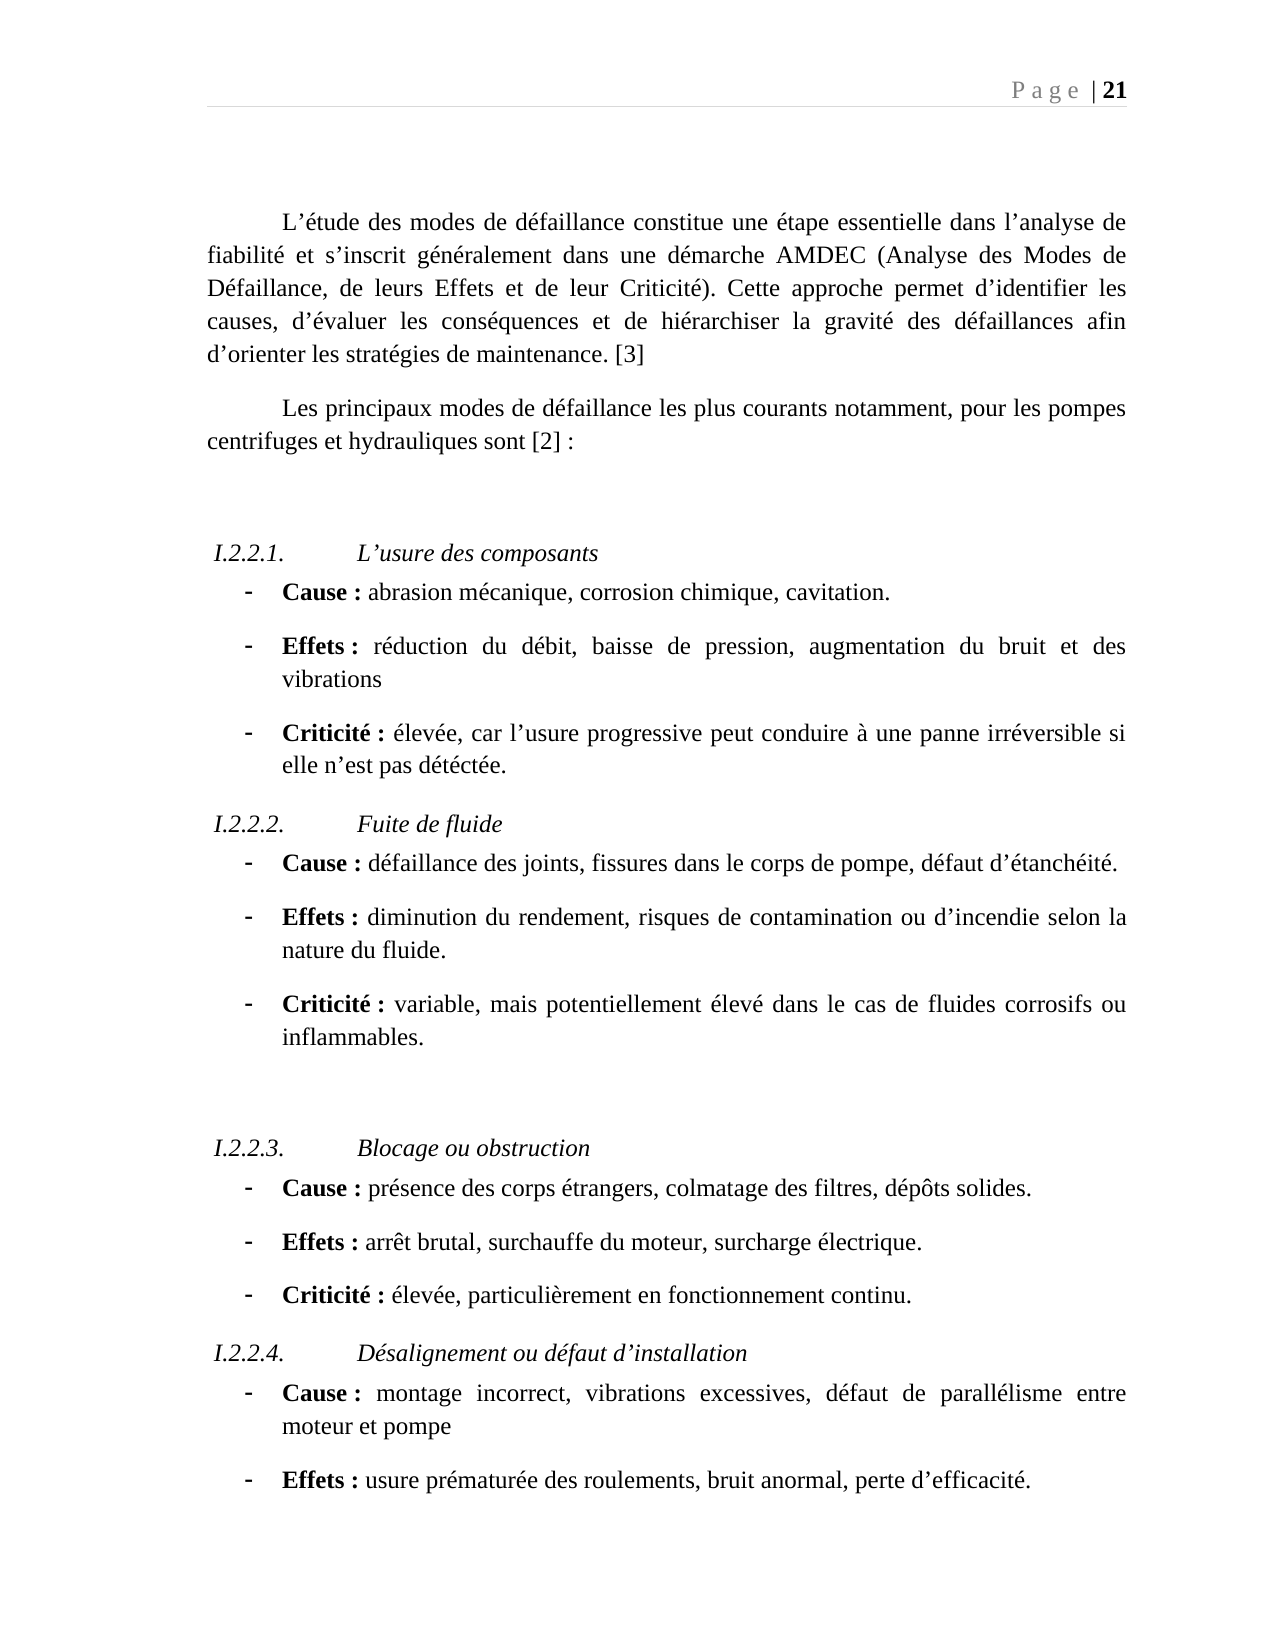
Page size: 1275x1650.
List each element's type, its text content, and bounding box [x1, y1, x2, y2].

list Effets : diminution du rendement, risques de contamination ou d’incendie selon la nature du fluide. [244, 902, 1127, 963]
subtitle Désalignement ou défaut d’installation [214, 1338, 1127, 1367]
list Criticité : élevée, particulièrement en fonctionnement continu. [244, 1281, 1127, 1309]
list Criticité : élevée, car l’usure progressive peut conduire à une panne irréversible si elle n’est pas détéctée. [244, 718, 1127, 779]
list Criticité : variable, mais potentiellement élevé dans le cas de fluides corrosifs ou inflammables. [244, 989, 1127, 1050]
list Cause : abrasion mécanique, corrosion chimique, cavitation. [244, 577, 1127, 606]
subtitle Blocage ou obstruction [214, 1133, 1127, 1162]
list Effets : arrêt brutal, surchauffe du moteur, surcharge électrique. [244, 1227, 1127, 1255]
text Les principaux modes de défaillance les plus courants notamment, pour les pompes centrifuges et hydrauliques sont : [207, 393, 1127, 454]
list Cause : présence des corps étrangers, colmatage des filtres, dépôts solides. [244, 1173, 1127, 1202]
list Effets : réduction du débit, baisse de pression, augmentation du bruit et des vibrations [244, 631, 1127, 692]
subtitle L’usure des composants [214, 538, 1127, 566]
text L’étude des modes de défaillance constitue une étape essentielle dans l’analyse de fiabilité et s’inscrit généralement dans une démarche AMDEC (Analyse des Modes de Défaillance, de leurs Effets et de leur Criticité). Cette approche permet d’identifier les causes, d’évaluer les conséquences et de hiérarchiser la gravité des défaillances afin d’orienter les stratégies de maintenance. [207, 207, 1127, 368]
subtitle Fuite de fluide [214, 809, 1127, 837]
list Effets : usure prématurée des roulements, bruit anormal, perte d’efficacité. [244, 1465, 1127, 1493]
list Cause : montage incorrect, vibrations excessives, défaut de parallélisme entre moteur et pompe [244, 1378, 1127, 1439]
list Cause : défaillance des joints, fissures dans le corps de pompe, défaut d’étanchéité. [244, 848, 1127, 877]
